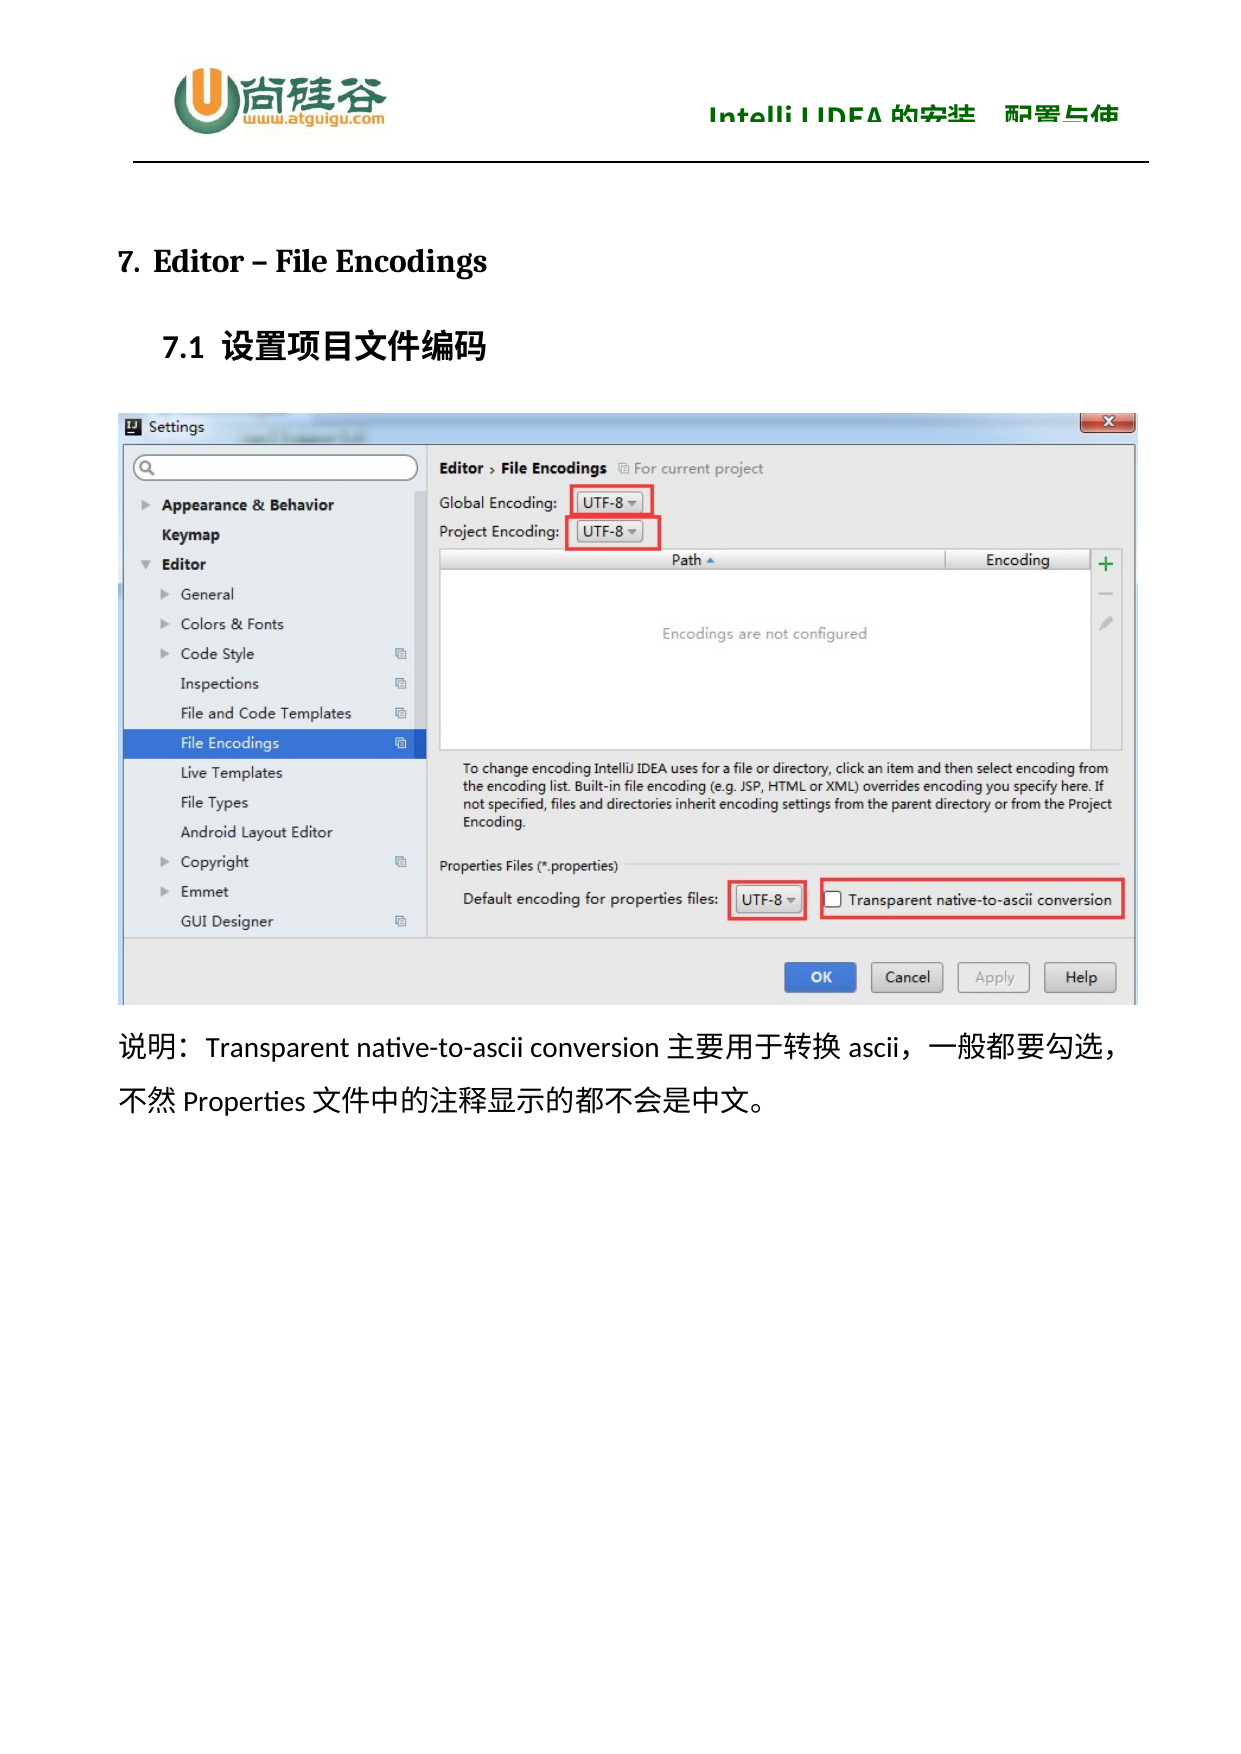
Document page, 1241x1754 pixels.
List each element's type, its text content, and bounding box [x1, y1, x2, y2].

list 设置项目文件编码 [162, 320, 1213, 368]
subtitle Editor – File Encodings [118, 243, 1213, 281]
picture [170, 50, 414, 149]
picture [118, 413, 1138, 1005]
